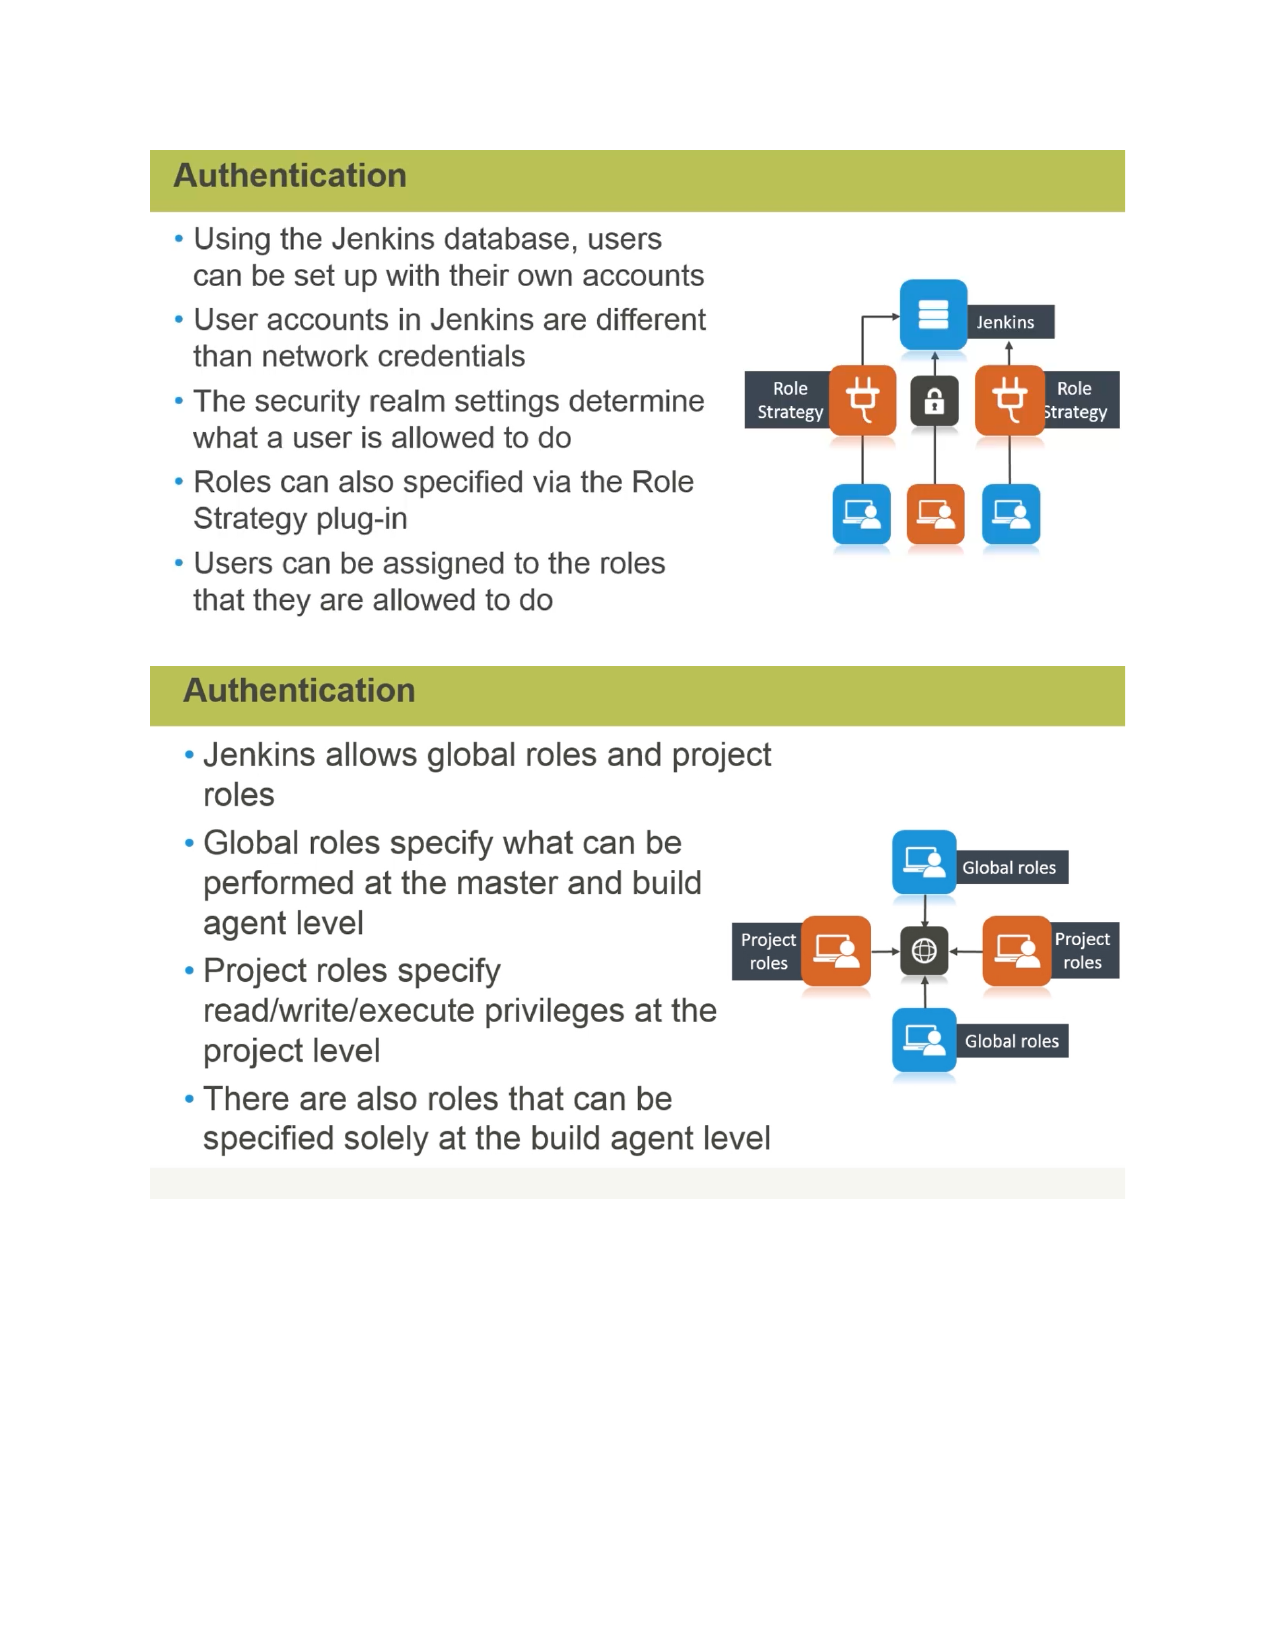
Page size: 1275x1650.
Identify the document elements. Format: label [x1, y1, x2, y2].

picture [150, 150, 1125, 648]
picture [150, 666, 1125, 1199]
